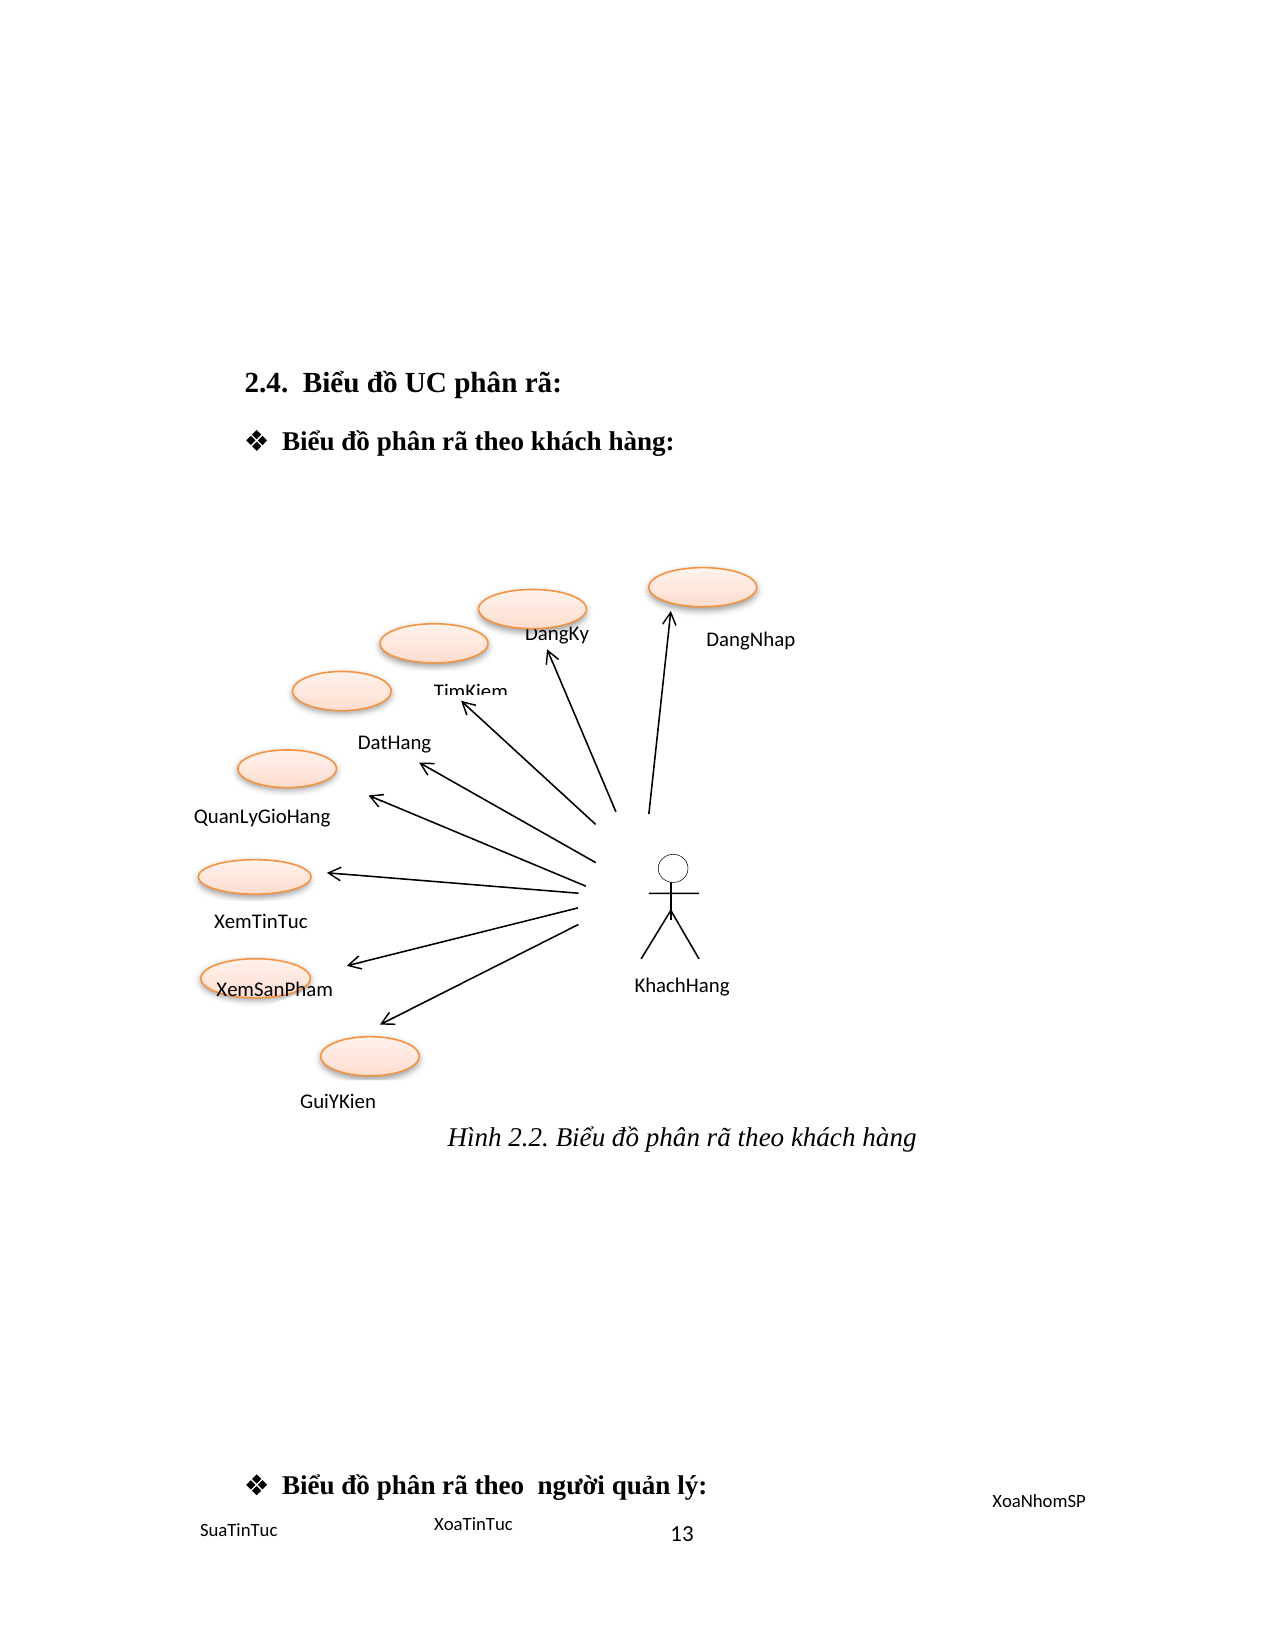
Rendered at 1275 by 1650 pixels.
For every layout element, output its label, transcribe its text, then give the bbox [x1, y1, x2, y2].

list Biểu đồ phân rã theo khách hàng: [244, 425, 1157, 456]
list Biểu đồ phân rã theo người quản lý: [244, 1469, 1157, 1500]
list 2.4. Biểu đồ UC phân rã: [244, 365, 1157, 399]
text Hình 2.2. Biểu đồ phân rã theo khách hàng [207, 1121, 1157, 1152]
